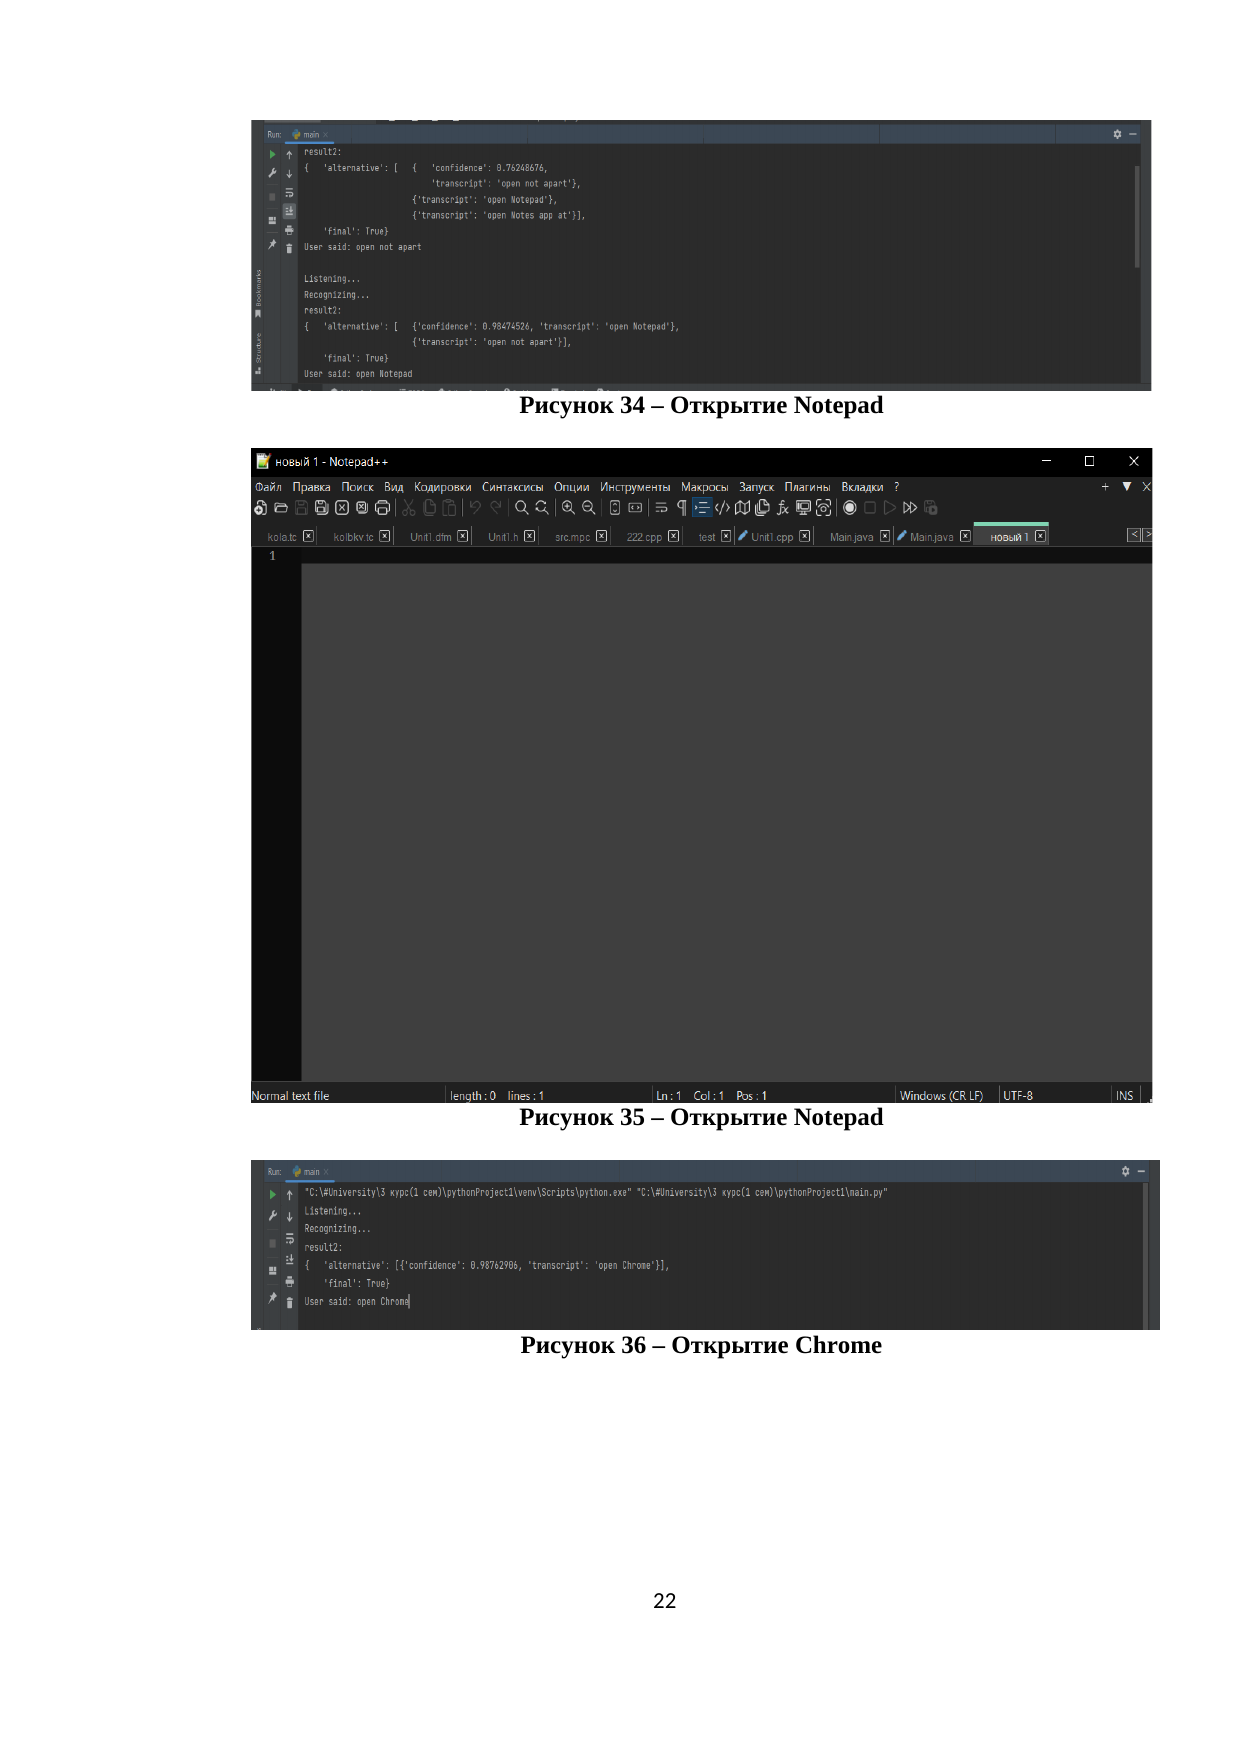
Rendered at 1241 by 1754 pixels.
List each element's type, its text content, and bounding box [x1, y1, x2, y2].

text Рисунок 34 – Открытие Notepad [177, 391, 1152, 419]
text Рисунок 35 – Открытие Notepad [177, 1102, 1152, 1131]
picture [251, 1160, 1160, 1330]
text Рисунок 36 – Открытие Chrome [177, 1330, 1152, 1359]
picture [251, 448, 1153, 1103]
picture [251, 120, 1152, 391]
